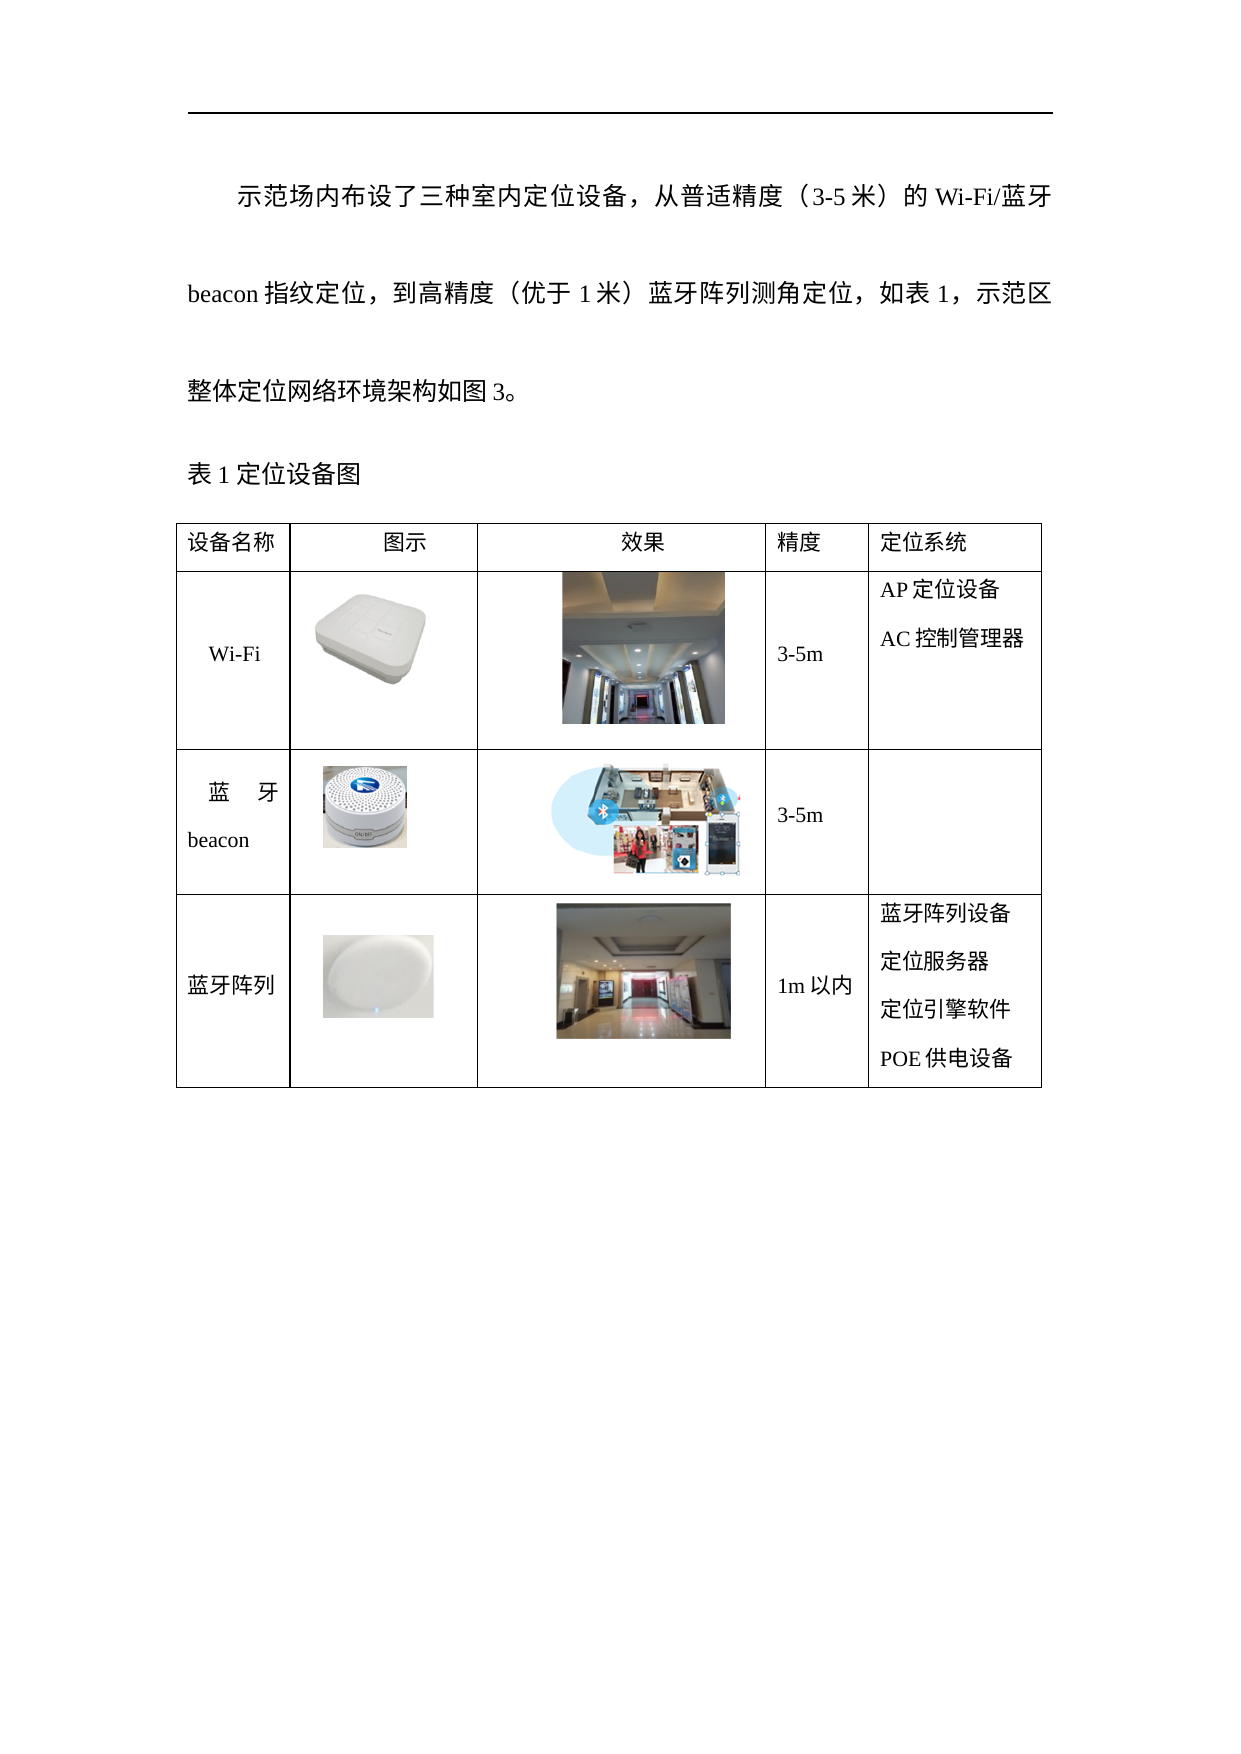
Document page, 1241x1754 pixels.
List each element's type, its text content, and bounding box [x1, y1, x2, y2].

table_header 设备名称 [177, 524, 289, 571]
table_header 定位系统 [869, 524, 1041, 571]
table_header 精度 [766, 524, 868, 571]
text 表1 定位设备图 [187, 440, 1053, 505]
table_cell 蓝牙阵列 [177, 895, 289, 1087]
table_cell [291, 895, 477, 1087]
text 示范场内布设了三种室内定位设备，从普适精度（3-5米）的Wi-Fi/蓝牙beacon指纹定位，到高精度（优于1米）蓝牙阵列测角定位，如表1，示范区整体定位网络环境架构如图3。 [187, 162, 1053, 422]
table_cell [478, 572, 765, 749]
picture [562, 572, 725, 724]
picture [312, 588, 428, 687]
picture [323, 766, 407, 848]
table_cell [478, 895, 765, 1087]
table_cell [291, 572, 477, 749]
table_cell [478, 750, 765, 894]
table_cell AP定位设备 AC控制管理器 [869, 572, 1041, 749]
table_cell 3-5m [766, 750, 868, 894]
picture [546, 750, 741, 876]
table_cell 3-5m [766, 572, 868, 749]
table_cell 蓝牙beacon [177, 750, 289, 894]
table_cell Wi-Fi [177, 572, 289, 749]
picture [557, 904, 730, 1038]
table_cell 蓝牙阵列设备 定位服务器 定位引擎软件 POE供电设备 [869, 895, 1041, 1087]
table_cell 1m以内 [766, 895, 868, 1087]
table_cell [869, 750, 1041, 894]
table_header 图示 [291, 524, 477, 571]
picture [323, 935, 434, 1018]
table_header 效果 [478, 524, 765, 571]
table_cell [291, 750, 477, 894]
